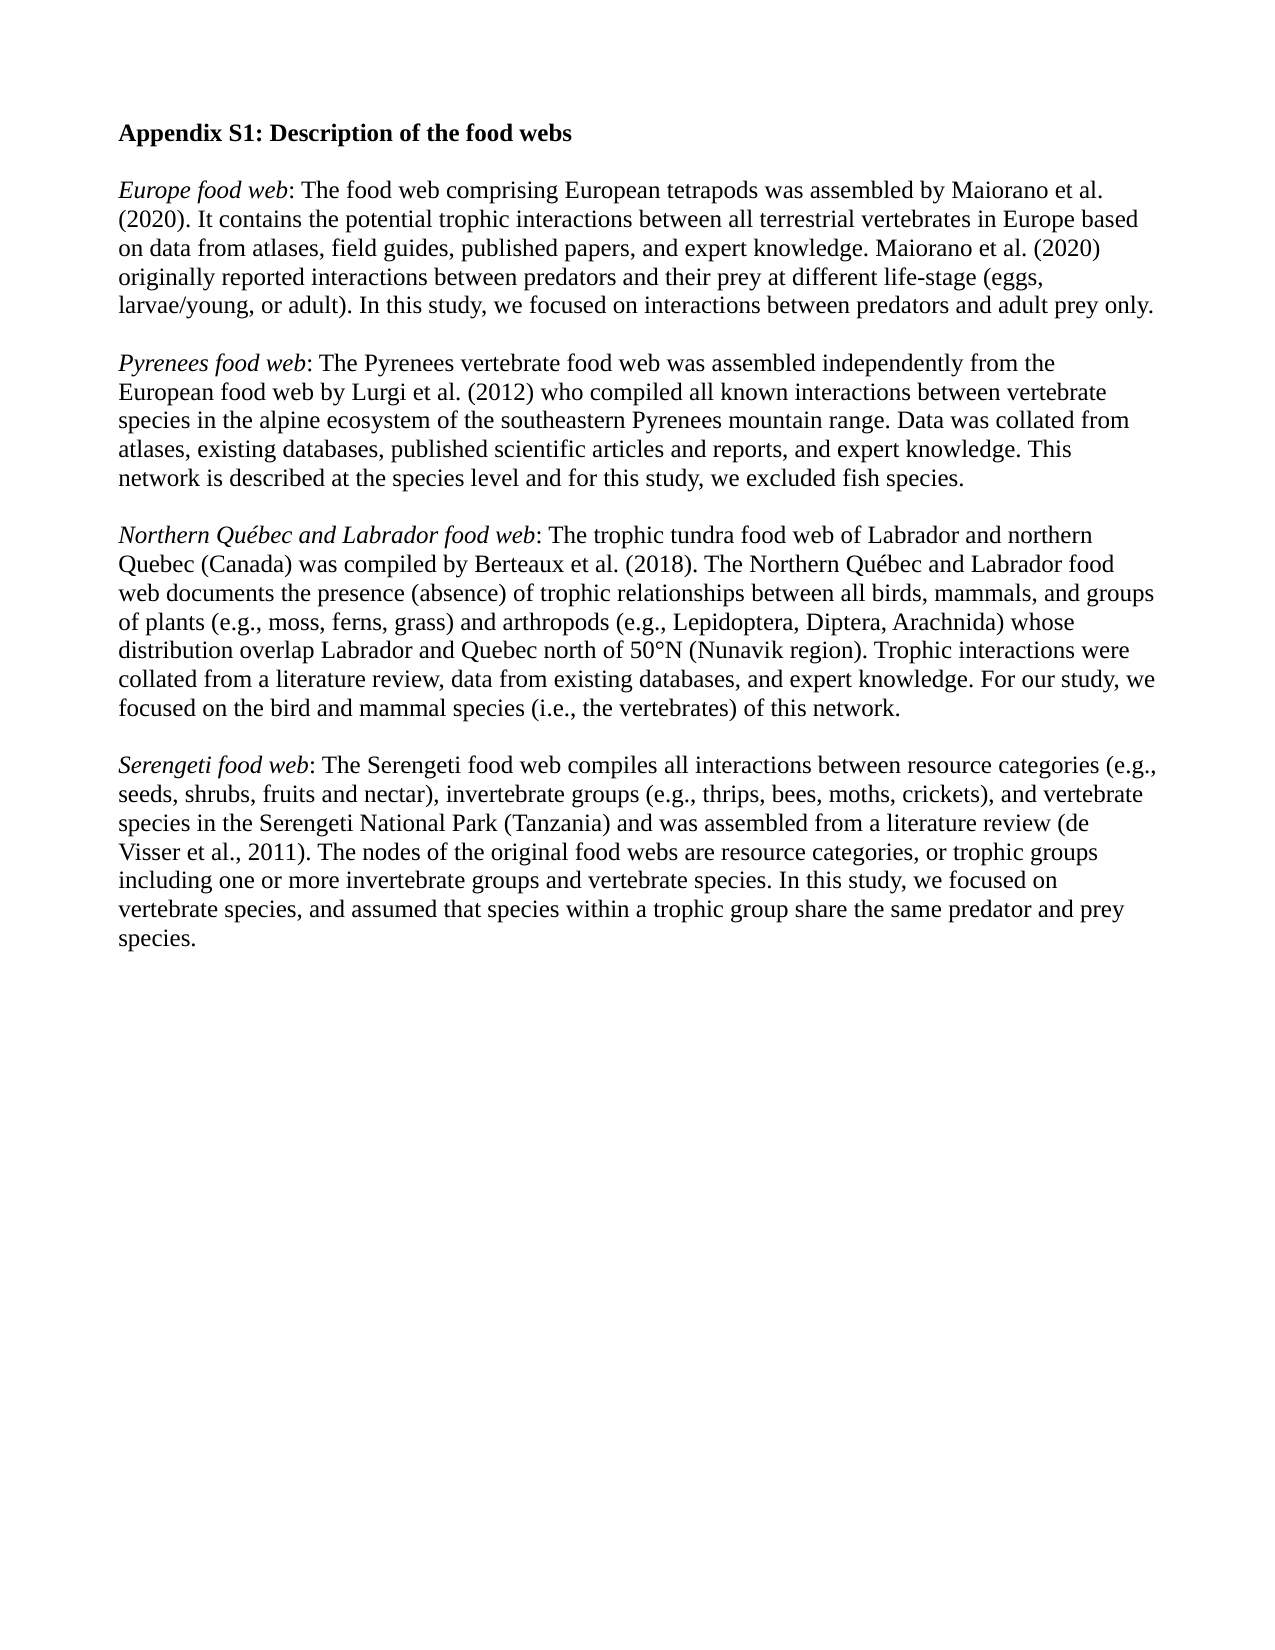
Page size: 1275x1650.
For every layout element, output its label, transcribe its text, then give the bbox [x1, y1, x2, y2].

text Appendix S1: Description of the food webs [118, 118, 1157, 147]
text Northern Québec and Labrador food web: The trophic tundra food web of Labrador and northern Quebec (Canada) was compiled by Berteaux et al. (2018). The Northern Québec and Labrador food web documents the presence (absence) of trophic relationships between all birds, mammals, and groups of plants (e.g., moss, ferns, grass) and arthropods (e.g., Lepidoptera, Diptera, Arachnida) whose distribution overlap Labrador and Quebec north of 50°N (Nunavik region). Trophic interactions were collated from a literature review, data from existing databases, and expert knowledge. For our study, we focused on the bird and mammal species (i.e., the vertebrates) of this network. [118, 521, 1157, 722]
text Europe food web: The food web comprising European tetrapods was assembled by Maiorano et al. (2020). It contains the potential trophic interactions between all terrestrial vertebrates in Europe based on data from atlases, field guides, published papers, and expert knowledge. Maiorano et al. (2020) originally reported interactions between predators and their prey at different life-stage (eggs, larvae/young, or adult). In this study, we focused on interactions between predators and adult prey only. [118, 176, 1157, 319]
text Serengeti food web: The Serengeti food web compiles all interactions between resource categories (e.g., seeds, shrubs, fruits and nectar), invertebrate groups (e.g., thrips, bees, moths, crickets), and vertebrate species in the Serengeti National Park (Tanzania) and was assembled from a literature review (de Visser et al., 2011). The nodes of the original food webs are resource categories, or trophic groups including one or more invertebrate groups and vertebrate species. In this study, we focused on vertebrate species, and assumed that species within a trophic group share the same predator and prey species. [118, 751, 1157, 952]
text Pyrenees food web: The Pyrenees vertebrate food web was assembled independently from the European food web by Lurgi et al. (2012) who compiled all known interactions between vertebrate species in the alpine ecosystem of the southeastern Pyrenees mountain range. Data was collated from atlases, existing databases, published scientific articles and reports, and expert knowledge. This network is described at the species level and for this study, we excluded fish species. [118, 348, 1157, 492]
